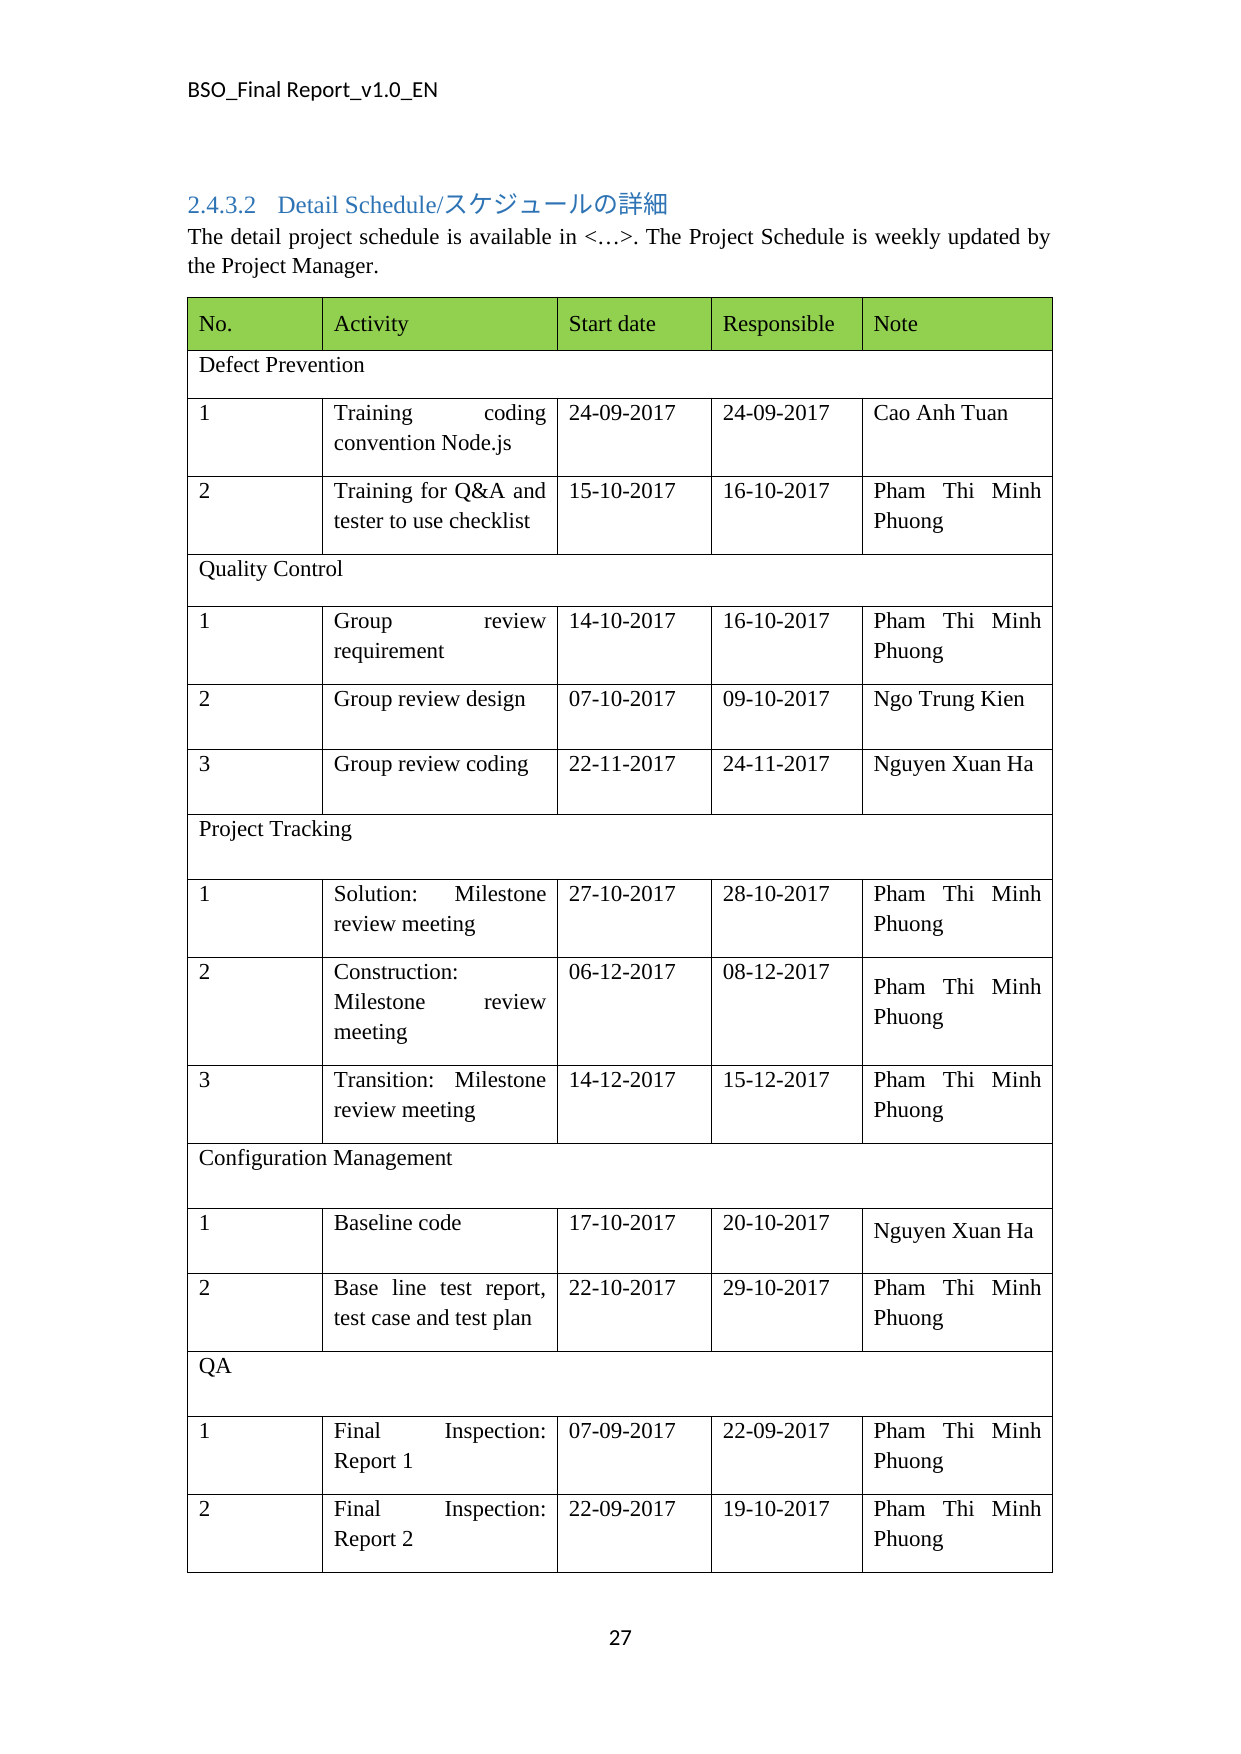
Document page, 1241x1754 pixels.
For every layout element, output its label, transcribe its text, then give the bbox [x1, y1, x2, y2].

table_cell 07-10-2017 [558, 685, 711, 749]
table_cell Final Inspection: Report 2 [323, 1495, 557, 1572]
table_cell 14-12-2017 [558, 1066, 711, 1143]
table_cell Group review coding [323, 750, 557, 814]
table_cell 22-10-2017 [558, 1274, 711, 1351]
table_cell 2 [188, 1495, 322, 1572]
table_cell Ngo Trung Kien [863, 685, 1052, 749]
table_header Note [863, 298, 1052, 350]
table_cell 2 [188, 685, 322, 749]
table_cell 1 [188, 607, 322, 684]
table_cell Group review design [323, 685, 557, 749]
table_cell Training coding convention Node.js [323, 399, 557, 476]
table_cell 1 [188, 1209, 322, 1273]
table_cell 22-11-2017 [558, 750, 711, 814]
table_header No. [188, 298, 322, 350]
table_cell 15-12-2017 [712, 1066, 862, 1143]
table_cell 3 [188, 750, 322, 814]
table_cell 28-10-2017 [712, 880, 862, 957]
table_cell Configuration Management [188, 1144, 1052, 1208]
table_cell Project Tracking [188, 815, 1052, 878]
table_cell 29-10-2017 [712, 1274, 862, 1351]
table_cell Final Inspection: Report 1 [323, 1417, 557, 1494]
table_cell Solution: Milestone review meeting [323, 880, 557, 957]
table_cell Pham Thi Minh Phuong [863, 958, 1052, 1065]
table_cell Construction: Milestone review meeting [323, 958, 557, 1065]
table_cell Pham Thi Minh Phuong [863, 477, 1052, 554]
table_cell QA [188, 1352, 1052, 1416]
table_cell 2 [188, 1274, 322, 1351]
table_cell Nguyen Xuan Ha [863, 1209, 1052, 1273]
table_cell Base line test report, test case and test plan [323, 1274, 557, 1351]
table_cell 22-09-2017 [558, 1495, 711, 1572]
table_cell Pham Thi Minh Phuong [863, 1417, 1052, 1494]
table_cell 16-10-2017 [712, 607, 862, 684]
table_cell 3 [188, 1066, 322, 1143]
table_cell Pham Thi Minh Phuong [863, 880, 1052, 957]
table_cell 07-09-2017 [558, 1417, 711, 1494]
table_cell 1 [188, 880, 322, 957]
table_header Responsible [712, 298, 862, 350]
table_header Start date [558, 298, 711, 350]
table_cell 08-12-2017 [712, 958, 862, 1065]
table_cell 27-10-2017 [558, 880, 711, 957]
table_cell 24-09-2017 [712, 399, 862, 476]
table_cell Pham Thi Minh Phuong [863, 607, 1052, 684]
table_cell 15-10-2017 [558, 477, 711, 554]
table_cell 17-10-2017 [558, 1209, 711, 1273]
table_cell Quality Control [188, 555, 1052, 606]
table_cell Pham Thi Minh Phuong [863, 1274, 1052, 1351]
table_cell 2 [188, 477, 322, 554]
table_cell 09-10-2017 [712, 685, 862, 749]
table_cell 24-09-2017 [558, 399, 711, 476]
table_cell Baseline code [323, 1209, 557, 1273]
subtitle Detail Schedule/スケジュールの詳細 [187, 184, 1053, 220]
table_cell Cao Anh Tuan [863, 399, 1052, 476]
table_cell 16-10-2017 [712, 477, 862, 554]
table_cell Training for Q&A and tester to use checklist [323, 477, 557, 554]
table_cell 20-10-2017 [712, 1209, 862, 1273]
table_cell Defect Prevention [188, 351, 1052, 398]
table_cell 06-12-2017 [558, 958, 711, 1065]
table_cell Group review requirement [323, 607, 557, 684]
table_cell 19-10-2017 [712, 1495, 862, 1572]
table_cell 1 [188, 1417, 322, 1494]
table_cell 2 [188, 958, 322, 1065]
table_header Activity [323, 298, 557, 350]
table_cell Transition: Milestone review meeting [323, 1066, 557, 1143]
table_cell 1 [188, 399, 322, 476]
table_cell Pham Thi Minh Phuong [863, 1066, 1052, 1143]
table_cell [863, 1495, 1052, 1572]
table_cell Nguyen Xuan Ha [863, 750, 1052, 814]
table_cell 14-10-2017 [558, 607, 711, 684]
table_cell 22-09-2017 [712, 1417, 862, 1494]
text The detail project schedule is available in <…>. The Project Schedule is weekly updated by the Project Manager. [187, 223, 1053, 278]
table_cell 24-11-2017 [712, 750, 862, 814]
